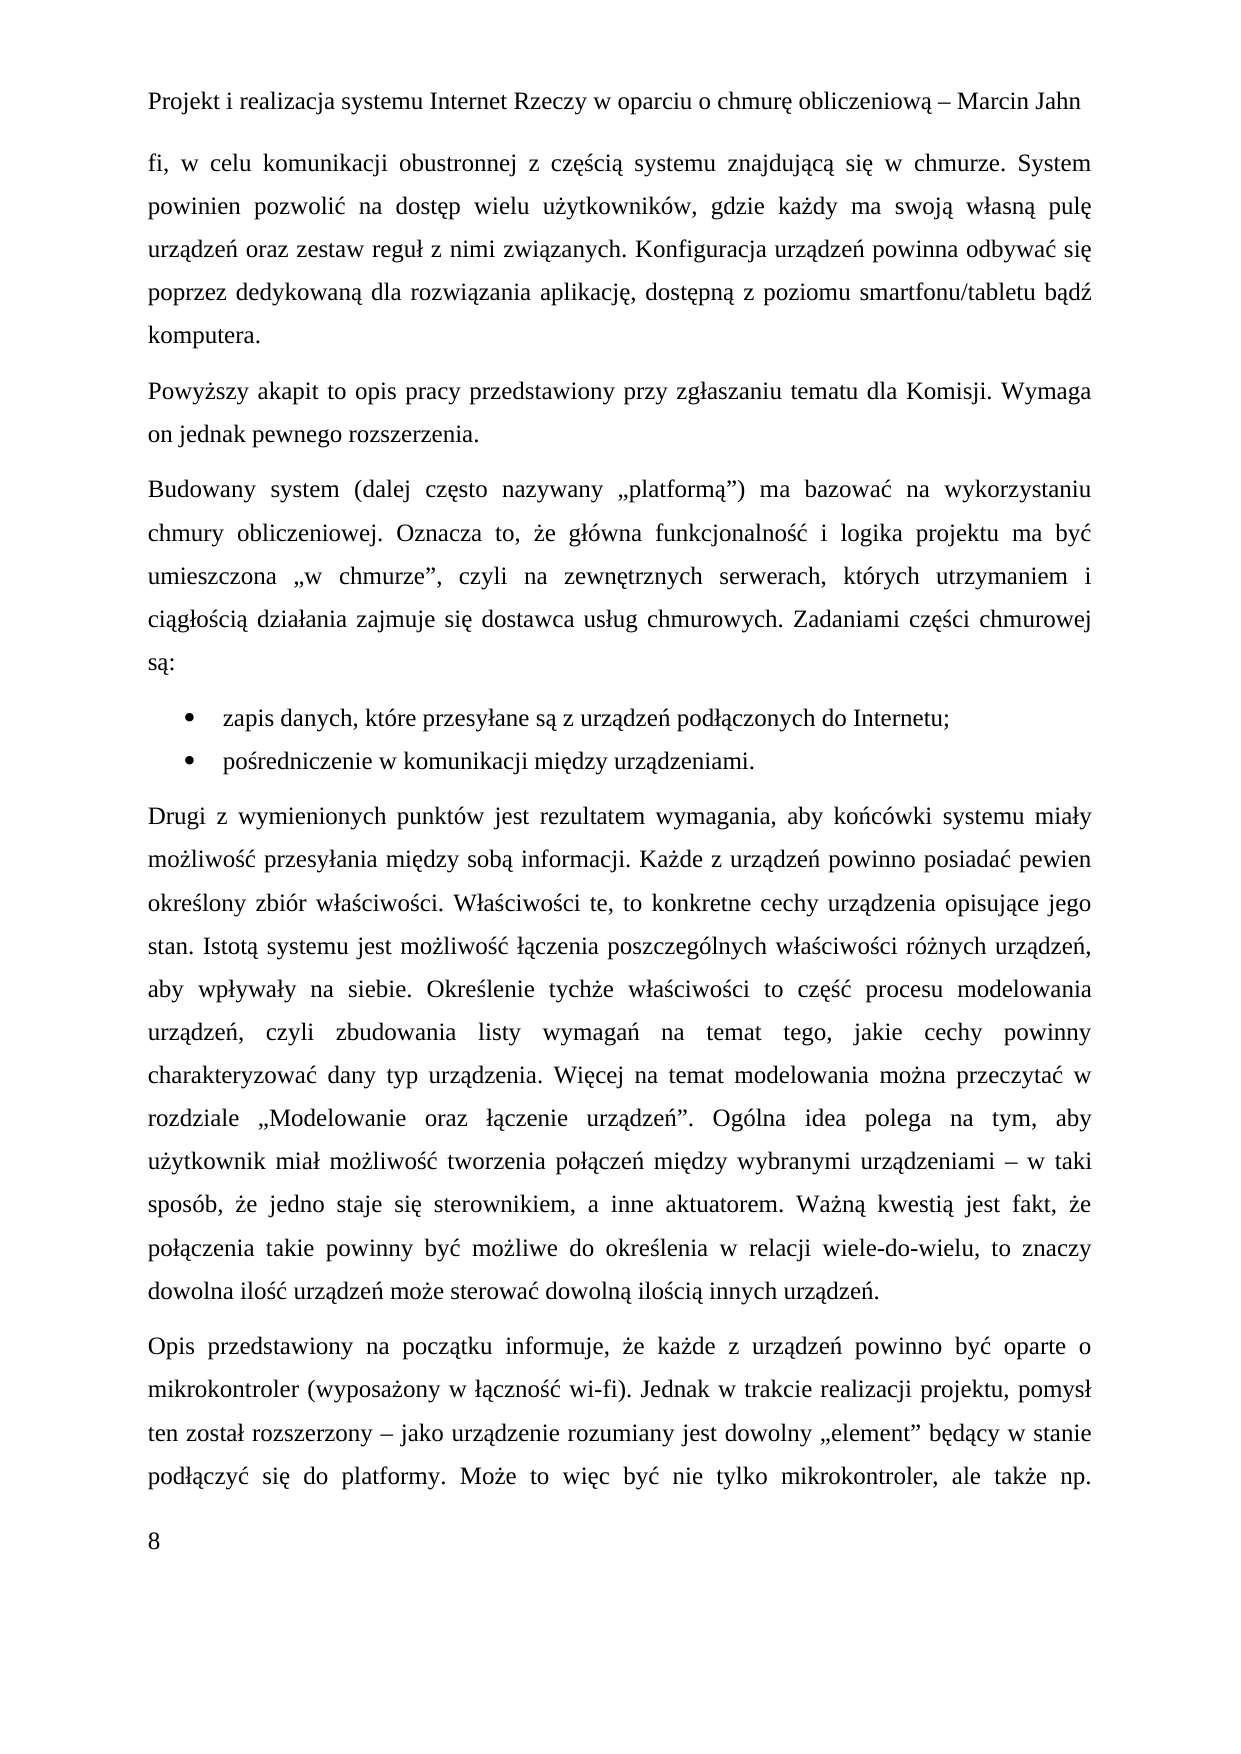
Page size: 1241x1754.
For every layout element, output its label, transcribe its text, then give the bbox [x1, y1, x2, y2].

text Powyższy akapit to opis pracy przedstawiony przy zgłaszaniu tematu dla Komisji. Wymaga on jednak pewnego rozszerzenia. [148, 376, 1093, 448]
text Budowany system (dalej często nazywany „platformą”) ma bazować na wykorzystaniu chmury obliczeniowej. Oznacza to, że główna funkcjonalność i logika projektu ma być umieszczona „w chmurze”, czyli na zewnętrznych serwerach, których utrzymaniem i ciągłością działania zajmuje się dostawca usług chmurowych. Zadaniami części chmurowej są: [148, 474, 1093, 676]
list zapis danych, które przesyłane są z urządzeń podłączonych do Internetu; [185, 703, 1093, 731]
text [148, 1331, 1093, 1489]
text Drugi z wymienionych punktów jest rezultatem wymagania, aby końcówki systemu miały możliwość przesyłania między sobą informacji. Każde z urządzeń powinno posiadać pewien określony zbiór właściwości. Właściwości te, to konkretne cechy urządzenia opisujące jego stan. Istotą systemu jest możliwość łączenia poszczególnych właściwości różnych urządzeń, aby wpływały na siebie. Określenie tychże właściwości to część procesu modelowania urządzeń, czyli zbudowania listy wymagań na temat tego, jakie cechy powinny charakteryzować dany typ urządzenia. Więcej na temat modelowania można przeczytać w rozdziale „Modelowanie oraz łączenie urządzeń”. Ogólna idea polega na tym, aby użytkownik miał możliwość tworzenia połączeń między wybranymi urządzeniami – w taki sposób, że jedno staje się sterownikiem, a inne aktuatorem. Ważną kwestią jest fakt, że połączenia takie powinny być możliwe do określenia w relacji wiele-do-wielu, to znaczy dowolna ilość urządzeń może sterować dowolną ilością innych urządzeń. [148, 801, 1093, 1304]
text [148, 148, 1093, 349]
list pośredniczenie w komunikacji między urządzeniami. [185, 746, 1093, 774]
